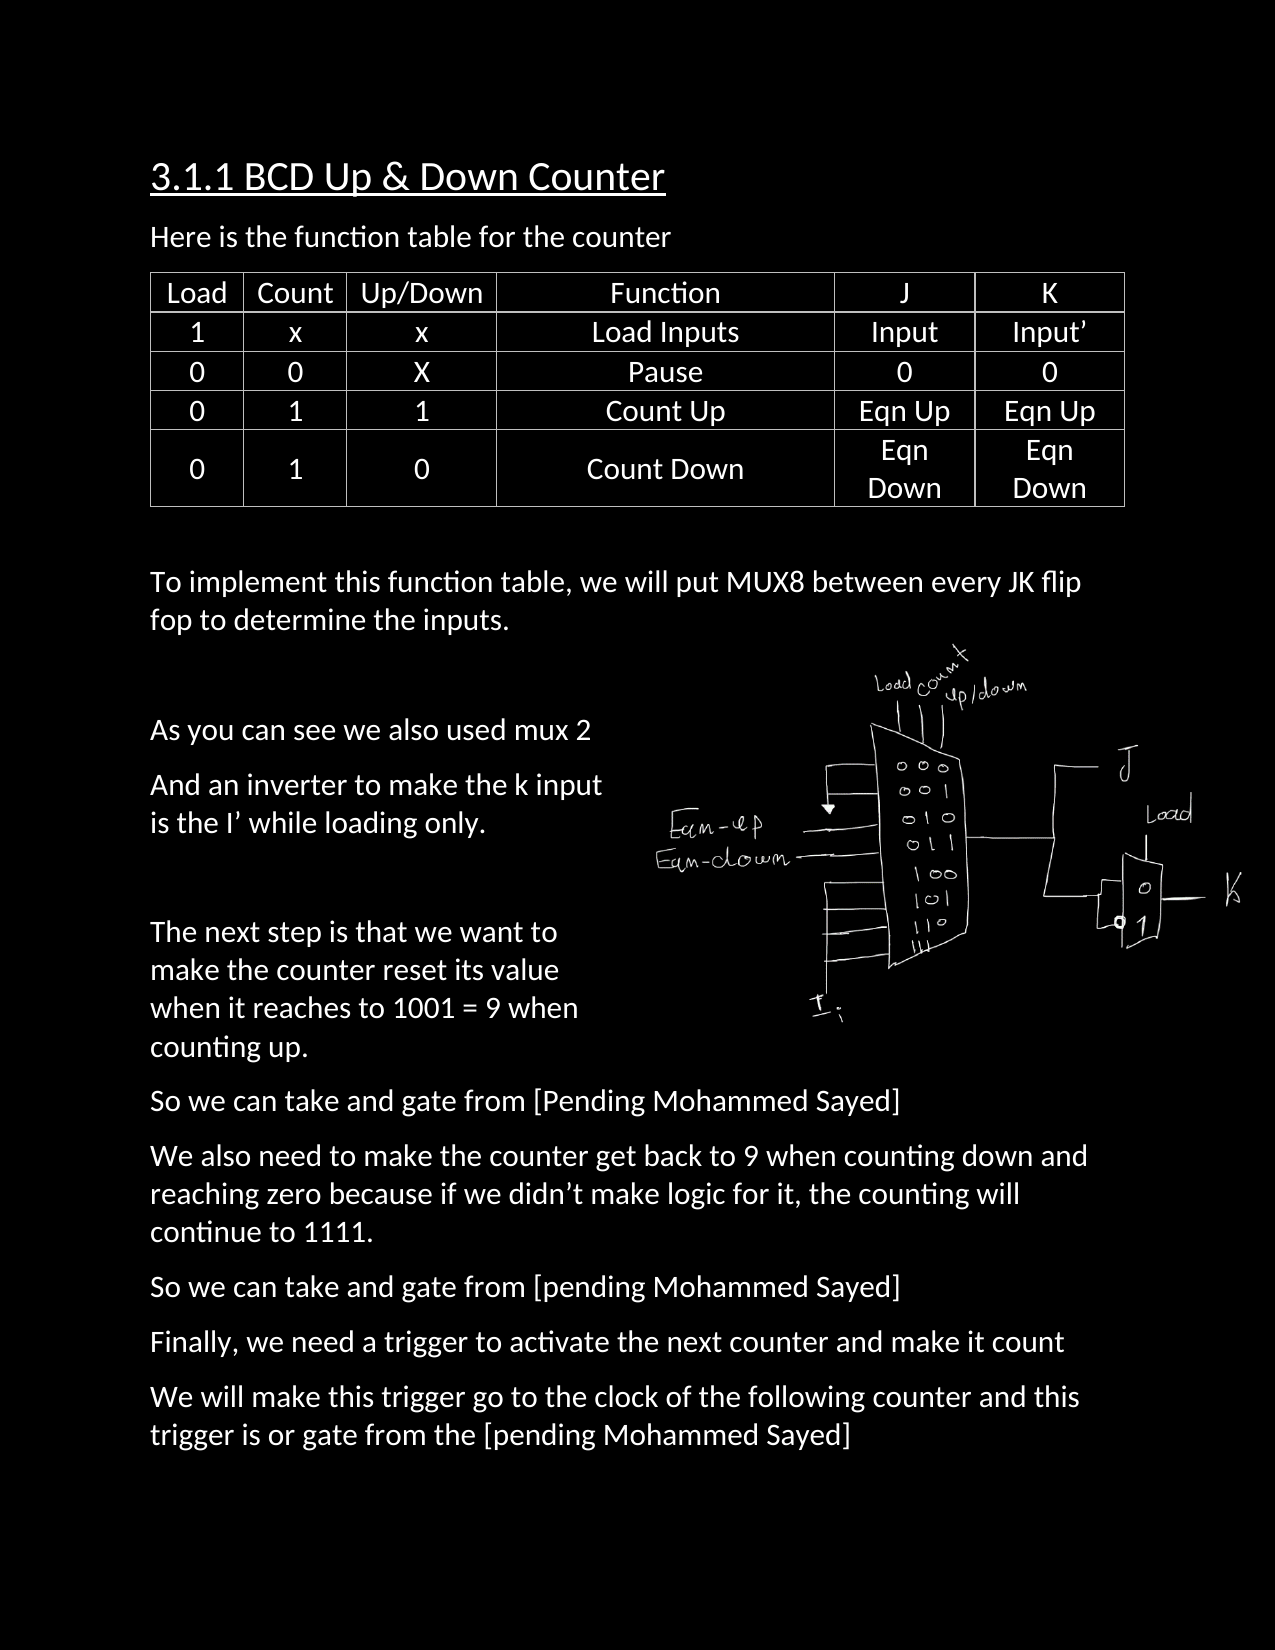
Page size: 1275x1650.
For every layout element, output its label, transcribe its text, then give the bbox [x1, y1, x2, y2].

table_cell Input [835, 313, 974, 351]
table_cell 0 [347, 430, 496, 506]
text We also need to make the counter get back to 9 when counting down and reaching zero because if we didn’t make logic for it, the counting will continue to 1111. [150, 1136, 1125, 1251]
table_cell 1 [244, 391, 346, 429]
table_cell Input’ [976, 313, 1124, 351]
table_cell Pause [497, 352, 834, 390]
text Here is the function table for the counter [150, 217, 1125, 256]
table_cell Eqn Up [835, 391, 974, 429]
table_header J [835, 273, 974, 311]
picture [628, 610, 1257, 1038]
text So we can take and gate from [pending Mohammed Sayed] [150, 1267, 1125, 1305]
table_cell Eqn Up [976, 391, 1124, 429]
table_cell 0 [835, 352, 974, 390]
table_cell x [244, 313, 346, 351]
text 3.1.1 BCD Up & Down Counter [150, 150, 1125, 201]
table_cell 1 [151, 313, 243, 351]
table_cell 1 [244, 430, 346, 506]
table_cell 0 [151, 430, 243, 506]
text So we can take and gate from [Pending Mohammed Sayed] [150, 1081, 1125, 1119]
table_cell 1 [347, 391, 496, 429]
table_cell Count Up [497, 391, 834, 429]
text Finally, we need a trigger to activate the next counter and make it count [150, 1322, 1125, 1360]
text And an inverter to make the k input is the I’ while loading only. [150, 764, 628, 841]
table_cell x [347, 313, 496, 351]
text We will make this trigger go to the clock of the following counter and this trigger is or gate from the [pending Mohammed Sayed] [150, 1377, 1125, 1453]
table_header Count [244, 273, 346, 311]
table_cell 0 [976, 352, 1124, 390]
table_header Load [151, 273, 243, 311]
table_cell Count Down [497, 430, 834, 506]
table_header K [976, 273, 1124, 311]
table_cell X [347, 352, 496, 390]
table_cell Eqn Down [835, 430, 974, 506]
table_cell 0 [151, 352, 243, 390]
text As you can see we also used mux 2 [150, 710, 628, 748]
table_cell 0 [151, 391, 243, 429]
table_cell 0 [244, 352, 346, 390]
table_cell Load Inputs [497, 313, 834, 351]
table_header Function [497, 273, 834, 311]
table_cell Eqn Down [976, 430, 1124, 506]
text The next step is that we want to make the counter reset its value when it reaches to 1001 = 9 when counting up. [150, 912, 1125, 1065]
table_header Up/Down [347, 273, 496, 311]
text To implement this function table, we will put MUX8 between every JK flip fop to determine the inputs. [150, 562, 1125, 638]
